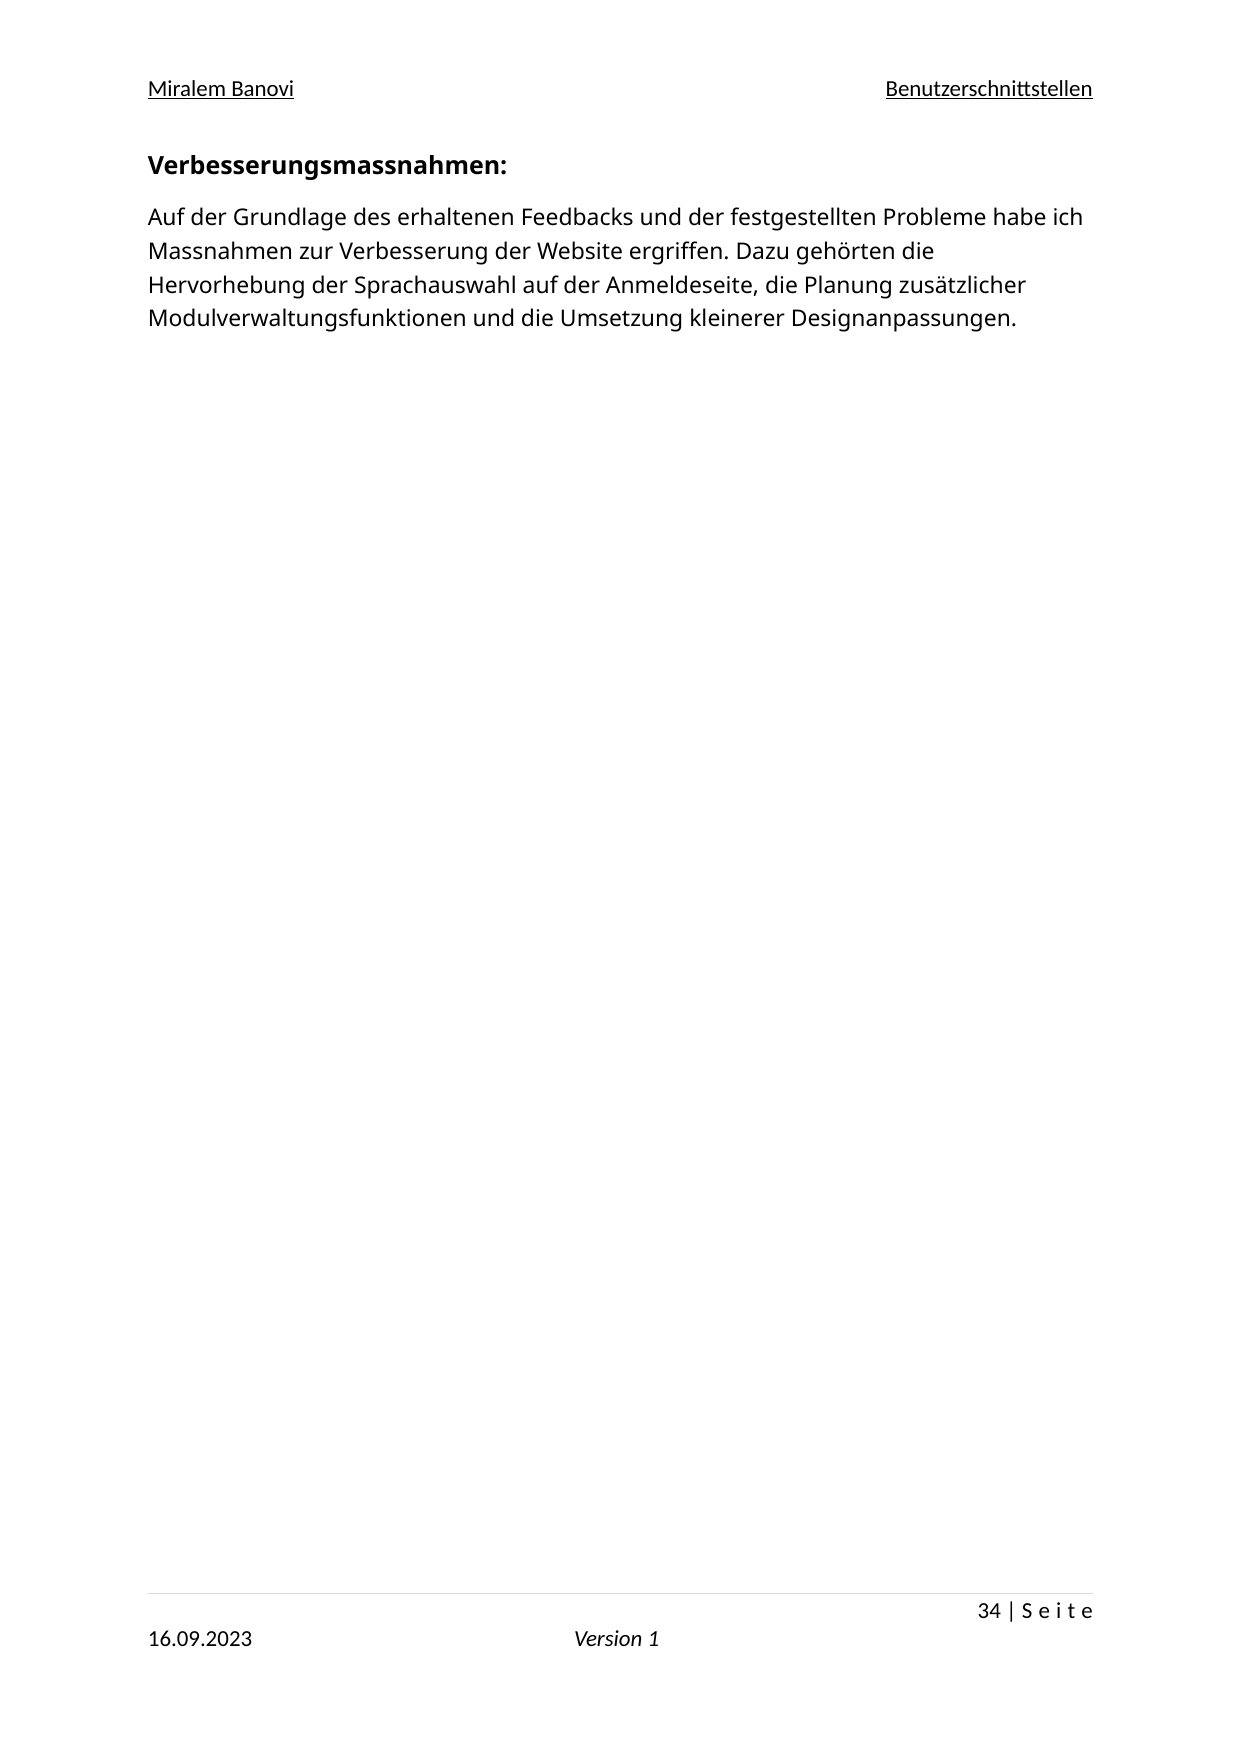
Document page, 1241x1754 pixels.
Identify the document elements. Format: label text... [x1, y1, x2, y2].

text Verbesserungsmassnahmen: [148, 148, 1093, 182]
text Auf der Grundlage des erhaltenen Feedbacks und der festgestellten Probleme habe ich Massnahmen zur Verbesserung der Website ergriffen. Dazu gehörten die Hervorhebung der Sprachauswahl auf der Anmeldeseite, die Planung zusätzlicher Modulverwaltungsfunktionen und die Umsetzung kleinerer Designanpassungen. [148, 201, 1093, 333]
